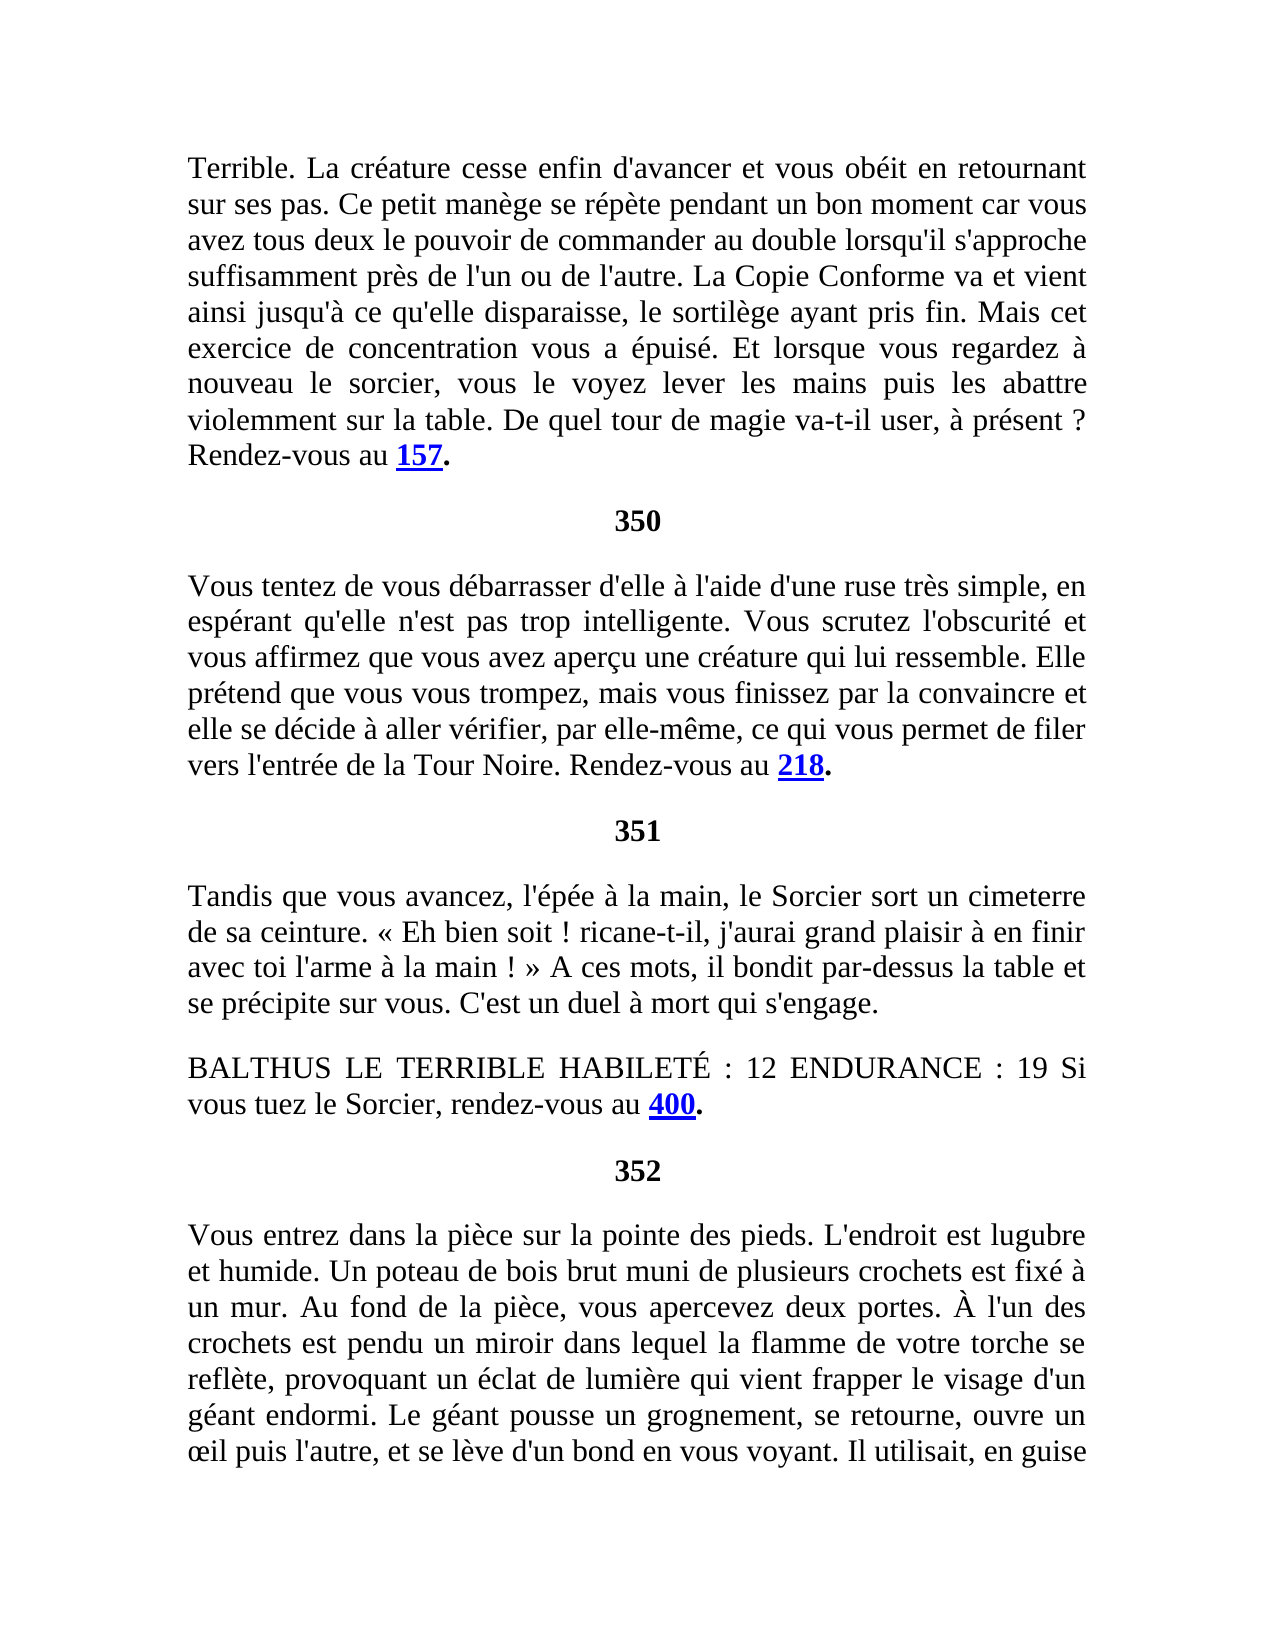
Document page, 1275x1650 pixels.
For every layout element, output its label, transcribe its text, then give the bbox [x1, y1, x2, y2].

text vous tuez le Sorcier, rendez-vous au 400. [187, 1086, 1192, 1122]
text Tandis que vous avancez, l'épée à la main, le Sorcier sort un cimeterre de sa ceinture. « Eh bien soit ! ricane-t-il, j'aurai grand plaisir à en finir avec toi l'arme à la main ! » A ces mots, il bondit par-dessus la table et se précipite sur vous. C'est un duel à mort qui s'engage. [187, 877, 1087, 1021]
subtitle 350 [171, 503, 1105, 538]
subtitle 351 [171, 813, 1105, 849]
text Vous entrez dans la pièce sur la pointe des pieds. L'endroit est lugubre et humide. Un poteau de bois brut muni de plusieurs crochets est fixé à un mur. Au fond de la pièce, vous apercevez deux portes. À l'un des crochets est pendu un miroir dans lequel la flamme de votre torche se reflète, provoquant un éclat de lumière qui vient frapper le visage d'un géant endormi. Le géant pousse un grognement, se retourne, ouvre un œil puis l'autre, et se lève d'un bond en vous voyant. Il utilisait, en guise [187, 1216, 1087, 1468]
text Vous tentez de vous débarrasser d'elle à l'aide d'une ruse très simple, en espérant qu'elle n'est pas trop intelligente. Vous scrutez l'obscurité et vous affirmez que vous avez aperçu une créature qui lui ressemble. Elle prétend que vous vous trompez, mais vous finissez par la convaincre et elle se décide à aller vérifier, par elle-même, ce qui vous permet de filer vers l'entrée de la Tour Noire. Rendez-vous au 218. [187, 567, 1087, 782]
text Terrible. La créature cesse enfin d'avancer et vous obéit en retournant sur ses pas. Ce petit manège se répète pendant un bon moment car vous avez tous deux le pouvoir de commander au double lorsqu'il s'approche suffisamment près de l'un ou de l'autre. La Copie Conforme va et vient ainsi jusqu'à ce qu'elle disparaisse, le sortilège ayant pris fin. Mais cet exercice de concentration vous a épuisé. Et lorsque vous regardez à nouveau le sorcier, vous le voyez lever les mains puis les abattre violemment sur la table. De quel tour de magie va-t-il user, à présent ? Rendez-vous au 157. [187, 149, 1088, 473]
text BALTHUS LE TERRIBLE HABILETÉ : 12 ENDURANCE : 19 Si [187, 1050, 1192, 1086]
subtitle 352 [171, 1152, 1105, 1188]
